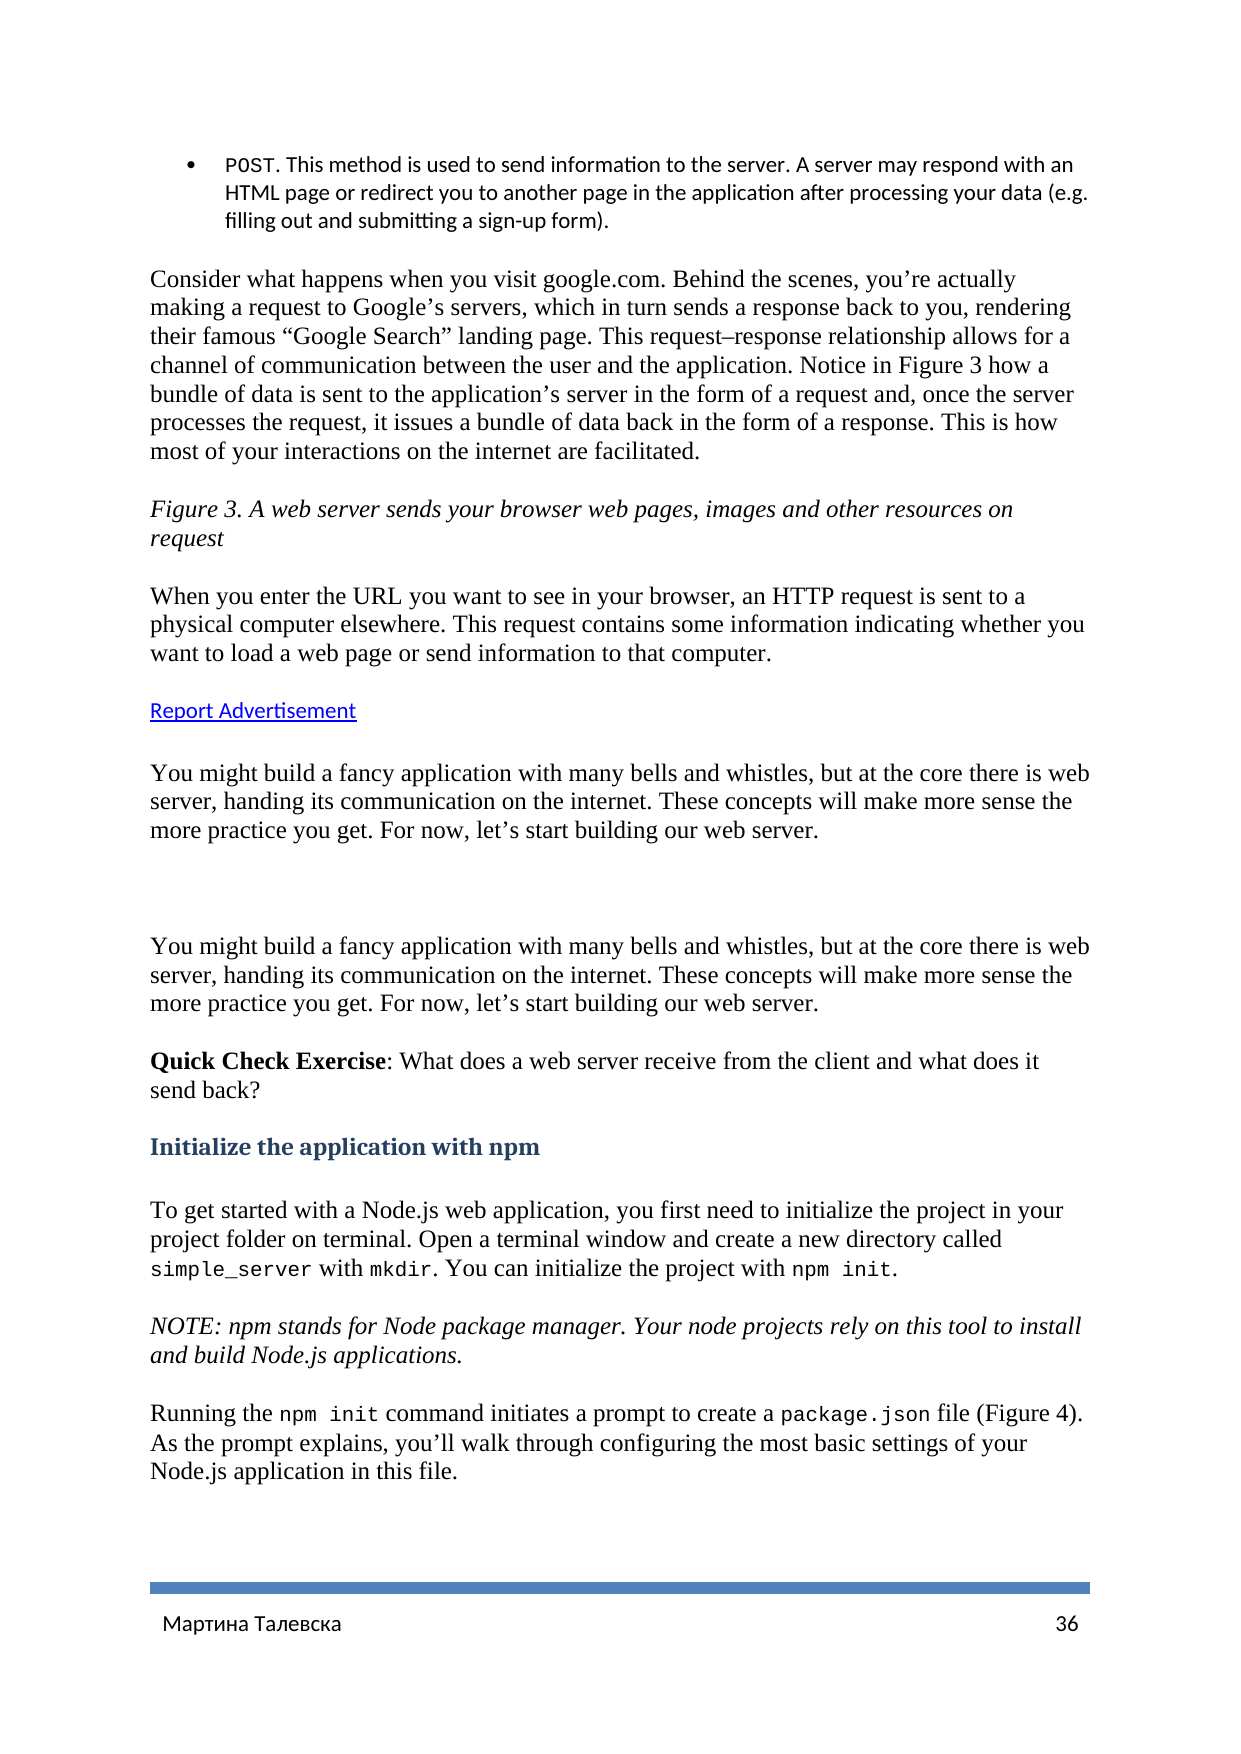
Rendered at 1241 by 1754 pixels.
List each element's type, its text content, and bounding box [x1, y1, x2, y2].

subtitle Initialize the application with npm [150, 1133, 1090, 1162]
text Running the npm init command initiates a prompt to create a package.json file (Figure 4). As the prompt explains, you’ll walk through configuring the most basic settings of your Node.js application in this file. [150, 1398, 1090, 1485]
text You might build a fancy application with many bells and whistles, but at the core there is web server, handing its communication on the internet. These concepts will make more sense the more practice you get. For now, let’s start building our web server. [150, 931, 1090, 1017]
text Figure 3. A web server sends your browser web pages, images and other resources on request [150, 494, 1090, 552]
text Consider what happens when you visit google.com. Behind the scenes, you’re actually making a request to Google’s servers, which in turn sends a response back to you, rendering their famous “Google Search” landing page. This request–response relationship allows for a channel of communication between the user and the application. Notice in Figure 3 how a bundle of data is sent to the application’s server in the form of a request and, once the server processes the request, it issues a bundle of data back in the form of a response. This is how most of your interactions on the internet are facilitated. [150, 264, 1090, 465]
text Report Advertisement [150, 696, 1090, 724]
text NOTE: npm stands for Node package manager. Your node projects rely on this tool to install and build Node.js applications. [150, 1311, 1090, 1369]
text When you enter the URL you want to see in your browser, an HTTP request is sent to a physical computer elsewhere. This request contains some information indicating whether you want to load a web page or send information to that computer. [150, 581, 1090, 667]
list POST. This method is used to send information to the server. A server may respond with an HTML page or redirect you to another page in the application after processing your data (e.g. filling out and submitting a sign-up form). [187, 150, 1090, 234]
text Quick Check Exercise: What does a web server receive from the client and what does it send back? [150, 1046, 1090, 1104]
text You might build a fancy application with many bells and whistles, but at the core there is web server, handing its communication on the internet. These concepts will make more sense the more practice you get. For now, let’s start building our web server. [150, 758, 1090, 844]
text To get started with a Node.js web application, you first need to initialize the project in your project folder on terminal. Open a terminal window and create a new directory called simple_server with mkdir. You can initialize the project with npm init. [150, 1195, 1090, 1282]
